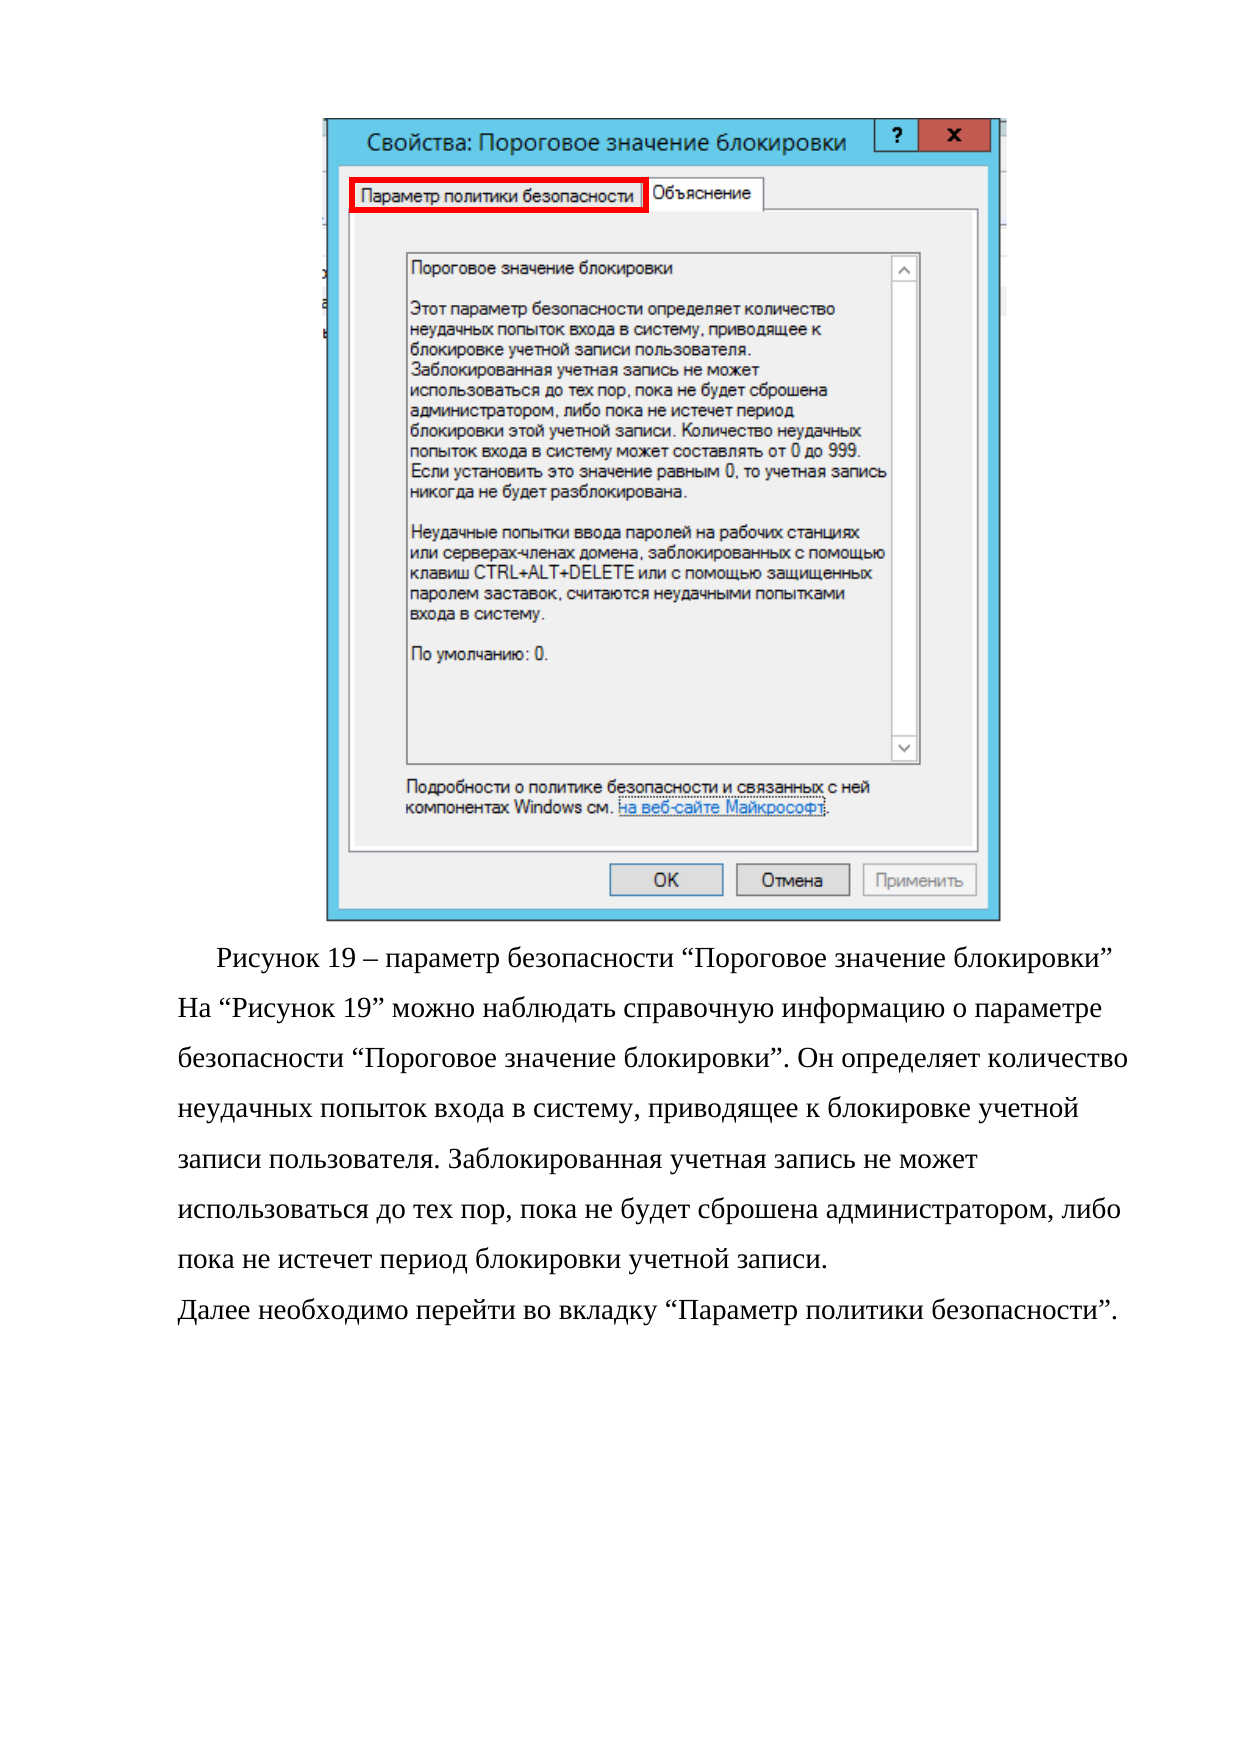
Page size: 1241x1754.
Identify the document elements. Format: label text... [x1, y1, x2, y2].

text На “Рисунок 19” можно наблюдать справочную информацию о параметре безопасности “Пороговое значение блокировки”. Он определяет количество неудачных попыток входа в систему, приводящее к блокировке учетной записи пользователя. Заблокированная учетная запись не может использоваться до тех пор, пока не будет сброшена администратором, либо пока не истечет период блокировки учетной записи. [177, 990, 1152, 1275]
text Далее необходимо перейти во вкладку “Параметр политики безопасности”. [177, 1292, 1152, 1325]
picture [322, 118, 1007, 923]
text Рисунок 19 – параметр безопасности “Пороговое значение блокировки” [177, 940, 1152, 973]
